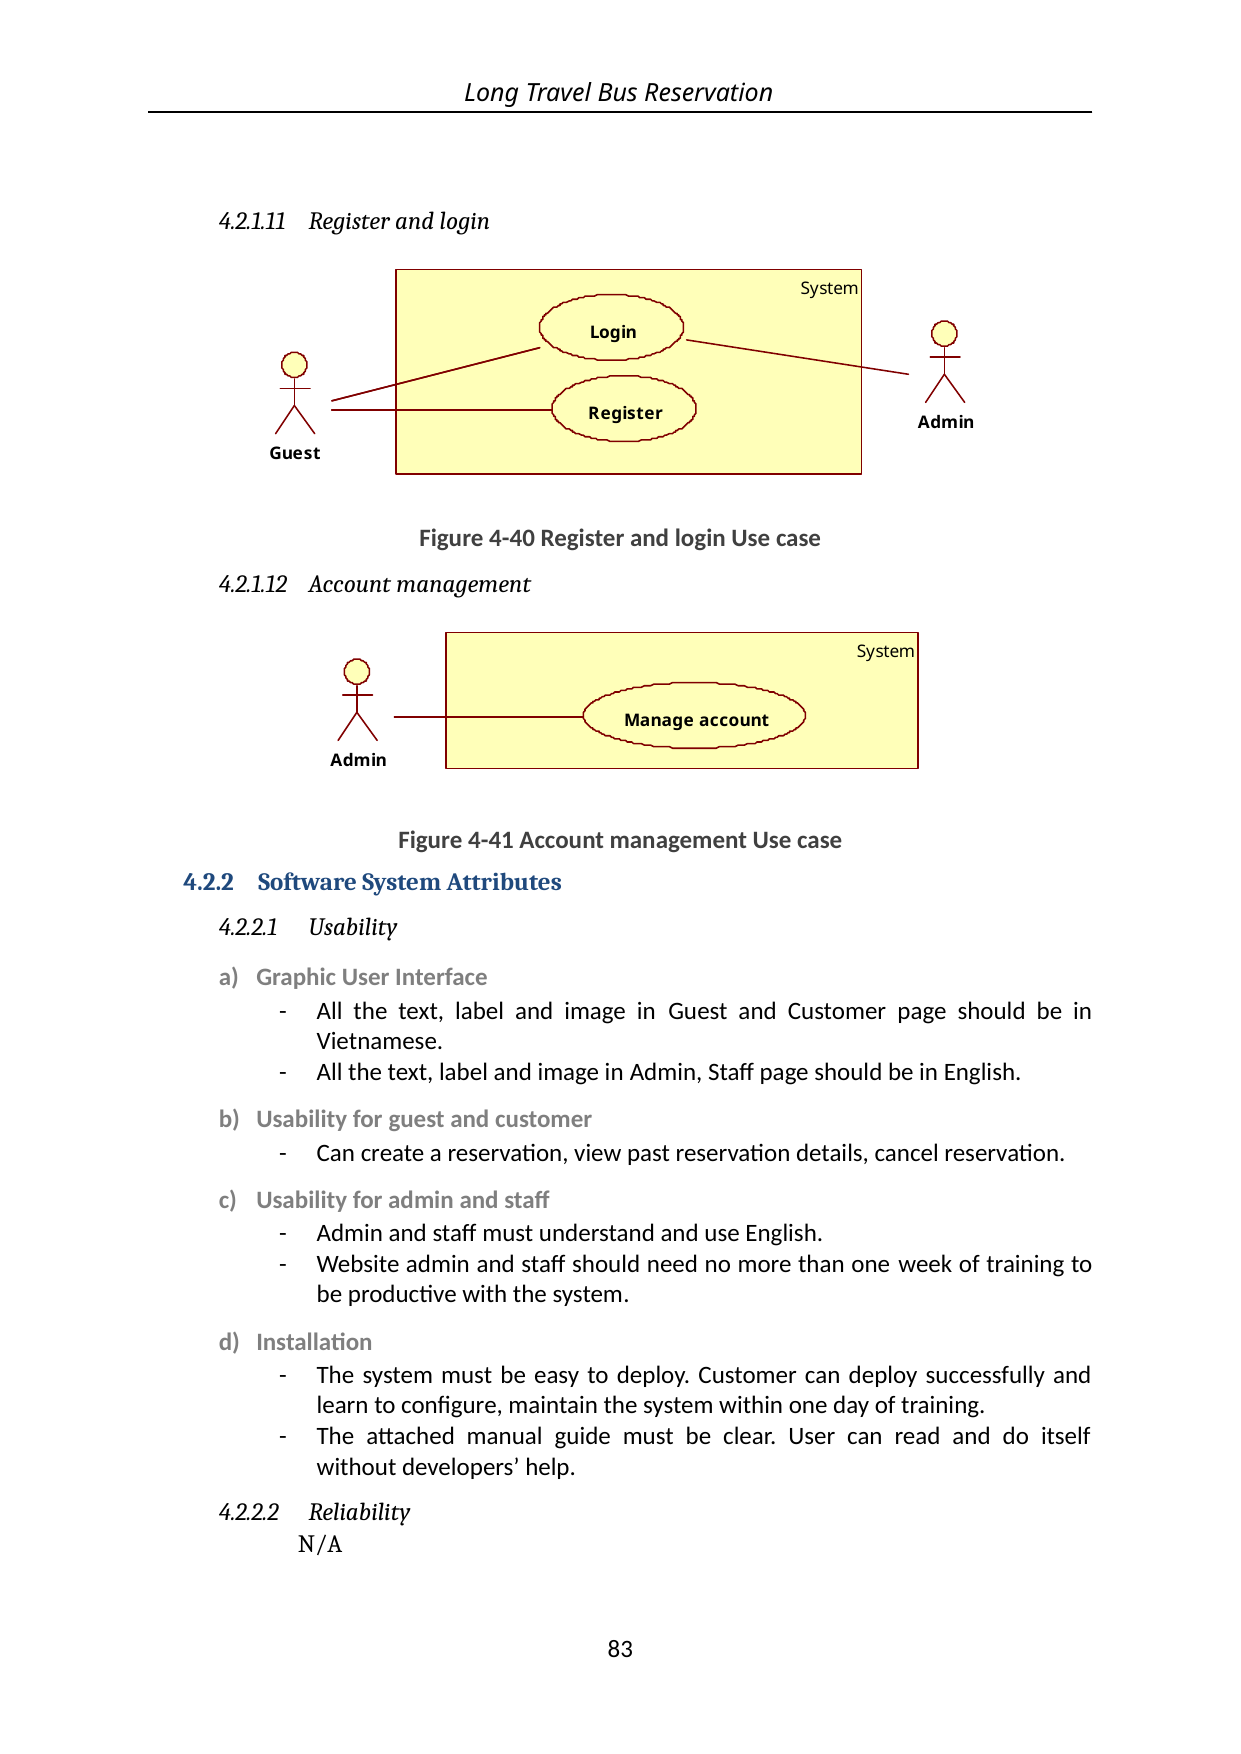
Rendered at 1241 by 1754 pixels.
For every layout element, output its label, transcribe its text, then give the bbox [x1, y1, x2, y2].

subtitle Usability [218, 913, 1092, 942]
subtitle Software System Attributes [183, 868, 1092, 896]
subtitle Register and login [218, 207, 1092, 236]
subtitle Installation [218, 1326, 1092, 1356]
text N/A [223, 1529, 1092, 1558]
subtitle Reliability [218, 1498, 1092, 1527]
subtitle Usability for admin and staff [218, 1184, 1092, 1214]
subtitle Account management [218, 570, 1092, 598]
list The attached manual guide must be clear. User can read and do itself without developers’ help. [279, 1420, 1092, 1481]
list Admin and staff must understand and use English. [279, 1217, 1092, 1248]
subtitle Graphic User Interface [218, 961, 1092, 992]
list Can create a reservation, view past reservation details, cancel reservation. [279, 1137, 1092, 1167]
list All the text, label and image in Guest and Customer page should be in Vietnamese. [279, 995, 1092, 1056]
list All the text, label and image in Admin, Staff page should be in English. [279, 1056, 1092, 1086]
subtitle Usability for guest and customer [218, 1103, 1092, 1134]
list The system must be easy to deploy. Customer can deploy successfully and learn to configure, maintain the system within one day of training. [279, 1359, 1092, 1420]
list Website admin and staff should need no more than one week of training to be productive with the system. [279, 1248, 1092, 1309]
